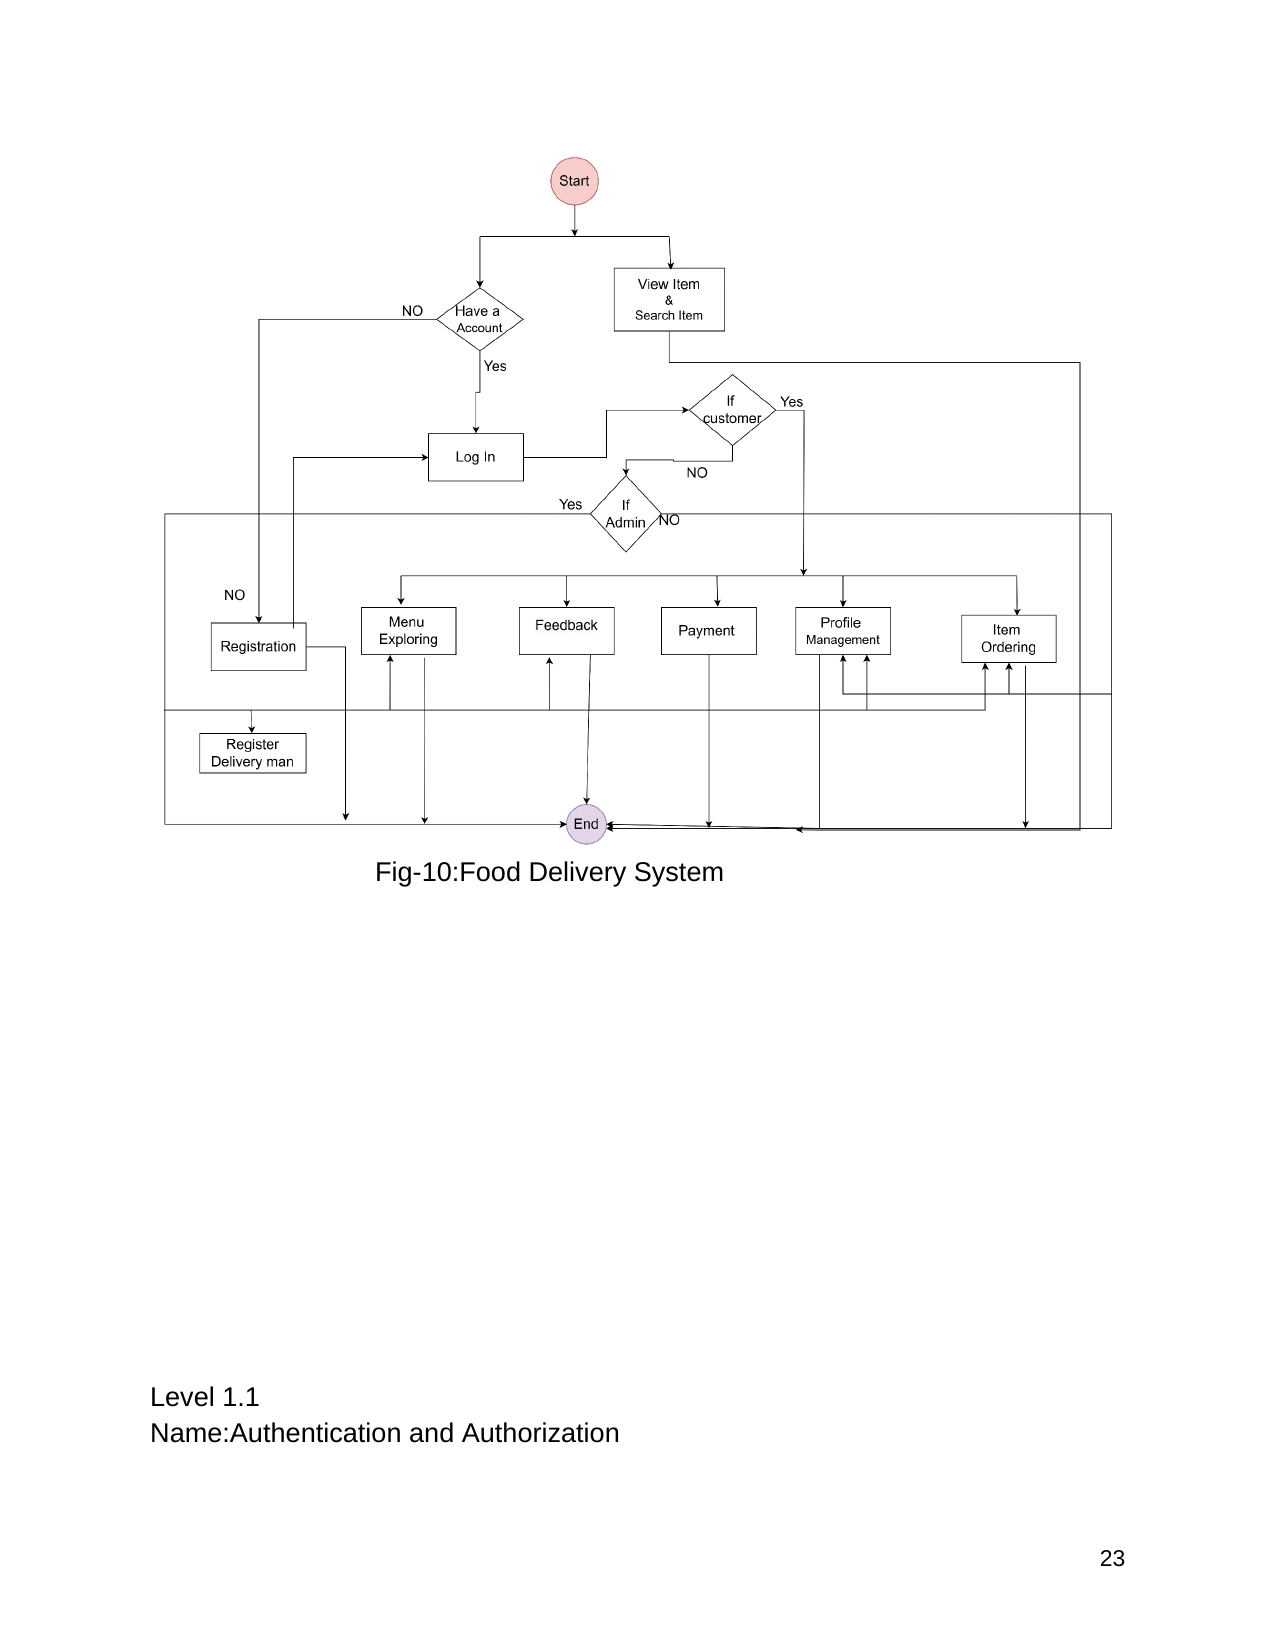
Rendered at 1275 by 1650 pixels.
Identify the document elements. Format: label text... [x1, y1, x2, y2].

text Name:Authentication and Authorization [150, 1417, 1125, 1448]
text Level 1.1 [150, 1381, 1125, 1412]
picture [150, 150, 1125, 852]
text Fig-10:Food Delivery System [150, 856, 1125, 887]
